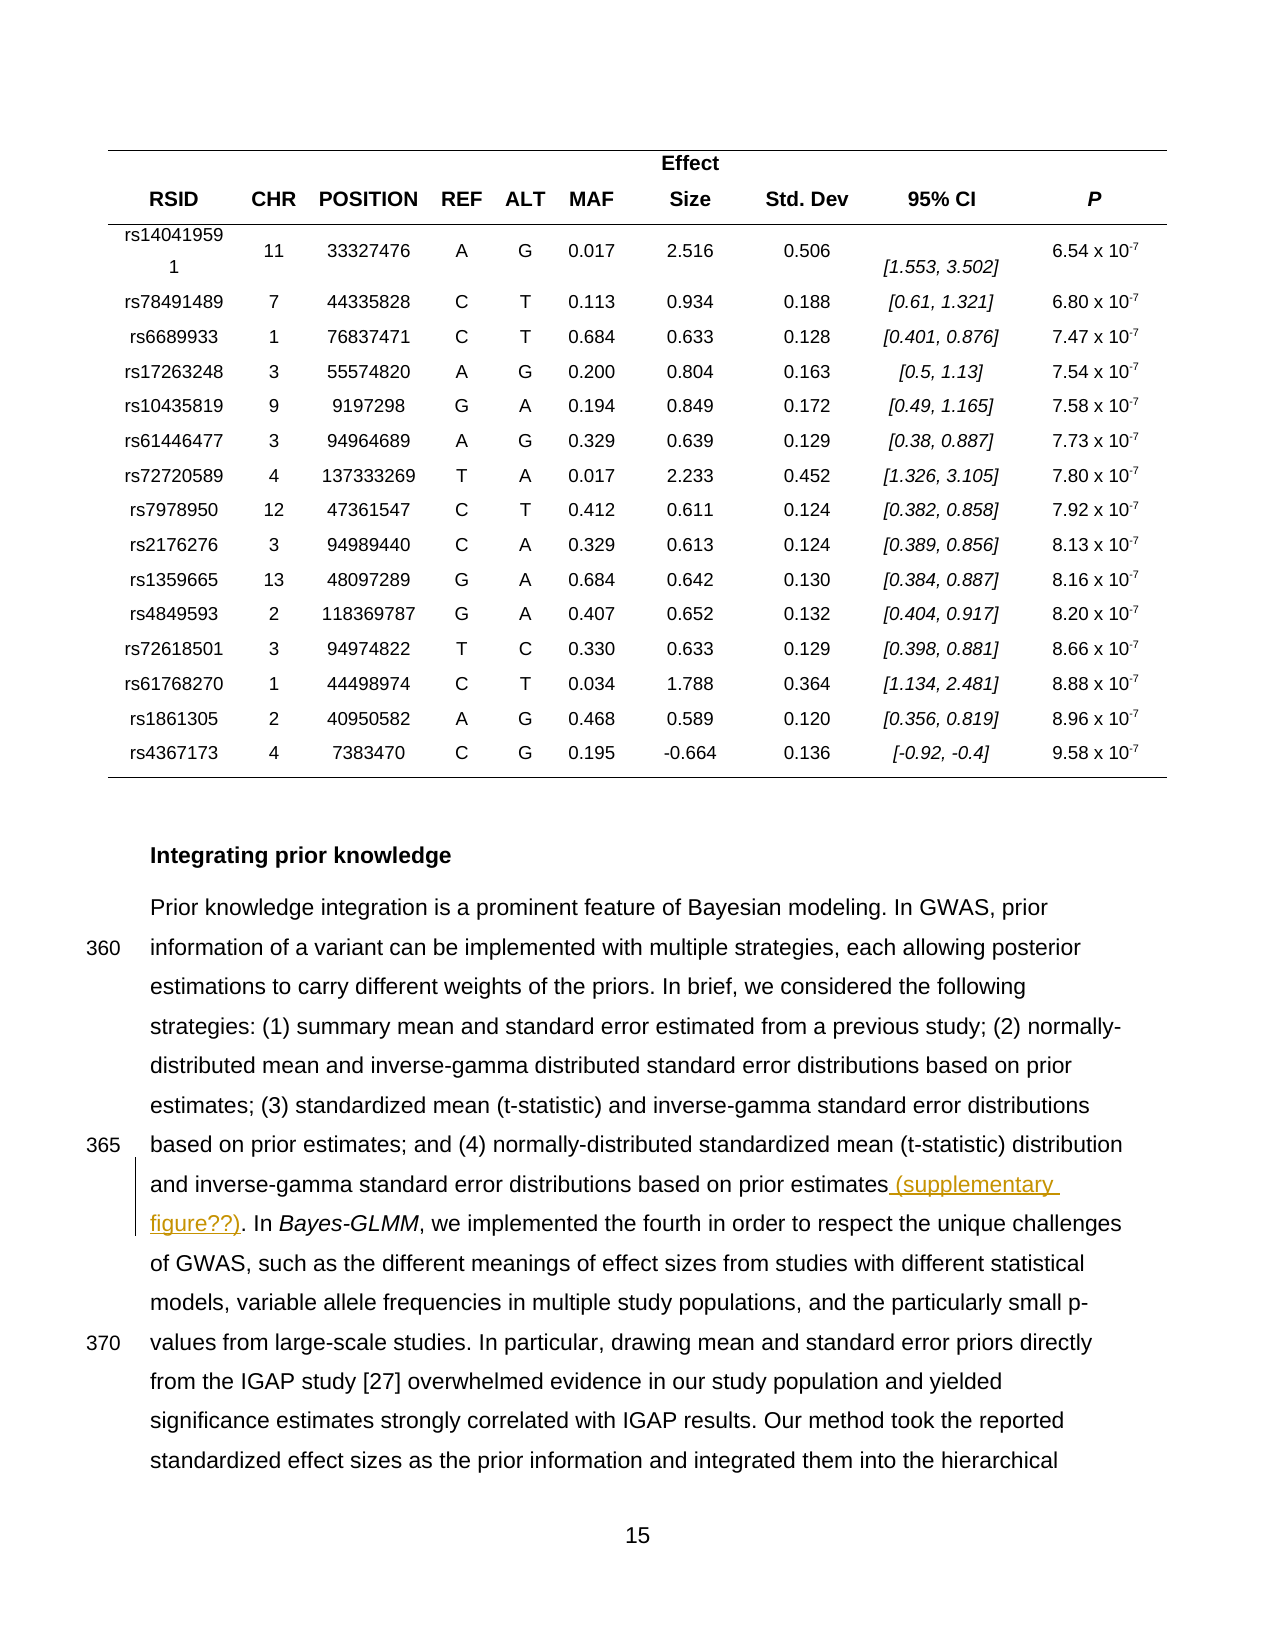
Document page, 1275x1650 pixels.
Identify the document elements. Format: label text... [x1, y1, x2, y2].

table_cell 7.73 x 10-7 [1024, 430, 1167, 464]
table_cell 7383470 [308, 742, 429, 777]
table_cell 9.58 x 10-7 [1024, 742, 1167, 777]
table_cell T [430, 638, 494, 673]
table_cell 0.132 [754, 603, 860, 638]
table_cell C [430, 673, 494, 707]
table_cell A [494, 569, 557, 603]
table_cell T [494, 673, 557, 707]
table_cell rs78491489 [108, 291, 240, 326]
table_header CHR [240, 151, 307, 224]
table_cell [0.382, 0.858] [860, 499, 1024, 534]
table_cell 0.412 [557, 499, 626, 534]
table_cell 94974822 [308, 638, 429, 673]
table_cell 0.017 [557, 465, 626, 499]
table_cell [0.356, 0.819] [860, 707, 1024, 742]
table_cell [-0.92, -0.4] [860, 742, 1024, 777]
table_cell G [430, 395, 494, 430]
table_cell 8.20 x 10-7 [1024, 603, 1167, 638]
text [150, 894, 1125, 1473]
table_cell 0.172 [754, 395, 860, 430]
table_cell 0.113 [557, 291, 626, 326]
table_cell 3 [240, 638, 307, 673]
table_cell 0.124 [754, 534, 860, 568]
table_cell 13 [240, 569, 307, 603]
table_cell [0.38, 0.887] [860, 430, 1024, 464]
table_cell 8.13 x 10-7 [1024, 534, 1167, 568]
table_cell G [494, 360, 557, 395]
table_header MAF [557, 151, 626, 224]
table_cell [1.326, 3.105] [860, 465, 1024, 499]
table_cell 7.92 x 10-7 [1024, 499, 1167, 534]
table_cell A [430, 225, 494, 291]
table_cell 0.129 [754, 430, 860, 464]
table_cell 44335828 [308, 291, 429, 326]
table_cell T [494, 326, 557, 360]
table_cell 40950582 [308, 707, 429, 742]
table_cell G [494, 742, 557, 777]
table_cell 0.128 [754, 326, 860, 360]
table_cell 3 [240, 430, 307, 464]
table_cell G [494, 430, 557, 464]
table_cell 8.66 x 10-7 [1024, 638, 1167, 673]
table_cell 8.96 x 10-7 [1024, 707, 1167, 742]
table_cell 118369787 [308, 603, 429, 638]
table_cell C [430, 291, 494, 326]
table_cell 9197298 [308, 395, 429, 430]
table_cell rs10435819 [108, 395, 240, 430]
table_cell 2.233 [626, 465, 754, 499]
table_cell 0.642 [626, 569, 754, 603]
table_header 95% CI [860, 151, 1024, 224]
table_cell 33327476 [308, 225, 429, 291]
table_cell 6.54 x 10-7 [1024, 225, 1167, 291]
table_cell 2 [240, 707, 307, 742]
table_cell 0.684 [557, 569, 626, 603]
table_cell 0.195 [557, 742, 626, 777]
table_cell A [494, 534, 557, 568]
table_cell [1.553, 3.502] [860, 225, 1024, 291]
table_cell 0.329 [557, 430, 626, 464]
table_cell [0.384, 0.887] [860, 569, 1024, 603]
table_cell 48097289 [308, 569, 429, 603]
table_cell [0.404, 0.917] [860, 603, 1024, 638]
table_cell 94964689 [308, 430, 429, 464]
table_cell 0.639 [626, 430, 754, 464]
table_cell rs7978950 [108, 499, 240, 534]
table_cell 8.16 x 10-7 [1024, 569, 1167, 603]
table_cell C [494, 638, 557, 673]
table_cell [0.5, 1.13] [860, 360, 1024, 395]
table_header Std. Dev [754, 151, 860, 224]
table_cell 0.684 [557, 326, 626, 360]
table_cell 2 [240, 603, 307, 638]
table_cell 0.330 [557, 638, 626, 673]
table_cell 0.589 [626, 707, 754, 742]
table_cell A [494, 465, 557, 499]
table_cell -0.664 [626, 742, 754, 777]
table_cell 7.47 x 10-7 [1024, 326, 1167, 360]
table_cell rs61768270 [108, 673, 240, 707]
table_cell rs1861305 [108, 707, 240, 742]
table_cell A [430, 707, 494, 742]
table_cell 0.611 [626, 499, 754, 534]
table_cell 0.506 [754, 225, 860, 291]
table_cell 12 [240, 499, 307, 534]
table_cell 7.80 x 10-7 [1024, 465, 1167, 499]
table_cell rs61446477 [108, 430, 240, 464]
table_cell 7.54 x 10-7 [1024, 360, 1167, 395]
table_cell 0.017 [557, 225, 626, 291]
table_cell A [494, 395, 557, 430]
table_cell 1 [240, 326, 307, 360]
table_cell A [430, 430, 494, 464]
table_cell 8.88 x 10-7 [1024, 673, 1167, 707]
table_cell 0.452 [754, 465, 860, 499]
table_header REF [430, 151, 494, 224]
table_cell 0.120 [754, 707, 860, 742]
table_cell rs72618501 [108, 638, 240, 673]
table_cell C [430, 326, 494, 360]
table_cell 4 [240, 742, 307, 777]
table_cell rs4849593 [108, 603, 240, 638]
table_cell 0.194 [557, 395, 626, 430]
table_cell A [494, 603, 557, 638]
table_cell C [430, 742, 494, 777]
table_cell 0.129 [754, 638, 860, 673]
table_cell 0.124 [754, 499, 860, 534]
table_cell 3 [240, 360, 307, 395]
table_header Effect Size [626, 151, 754, 224]
table_cell 4 [240, 465, 307, 499]
table_cell 0.136 [754, 742, 860, 777]
table_cell 0.329 [557, 534, 626, 568]
table_cell rs4367173 [108, 742, 240, 777]
table_cell 0.804 [626, 360, 754, 395]
table_cell rs2176276 [108, 534, 240, 568]
table_cell rs6689933 [108, 326, 240, 360]
table_cell rs1359665 [108, 569, 240, 603]
table_cell 0.849 [626, 395, 754, 430]
table_cell 0.613 [626, 534, 754, 568]
table_cell 0.130 [754, 569, 860, 603]
table_cell 2.516 [626, 225, 754, 291]
table_header RSID [108, 151, 240, 224]
table_cell T [494, 499, 557, 534]
table_cell 94989440 [308, 534, 429, 568]
table_cell rs72720589 [108, 465, 240, 499]
table_cell 76837471 [308, 326, 429, 360]
table_cell 0.652 [626, 603, 754, 638]
table_cell 47361547 [308, 499, 429, 534]
table_cell 44498974 [308, 673, 429, 707]
table_cell 137333269 [308, 465, 429, 499]
table_cell 7 [240, 291, 307, 326]
table_header ALT [494, 151, 557, 224]
table_cell 0.633 [626, 326, 754, 360]
table_cell G [494, 225, 557, 291]
table_cell 0.934 [626, 291, 754, 326]
table_cell 7.58 x 10-7 [1024, 395, 1167, 430]
table_cell 0.633 [626, 638, 754, 673]
table_header P [1024, 151, 1167, 224]
table_cell G [494, 707, 557, 742]
table_cell 0.163 [754, 360, 860, 395]
table_cell [0.389, 0.856] [860, 534, 1024, 568]
table_cell A [430, 360, 494, 395]
table_cell rs17263248 [108, 360, 240, 395]
table_cell rs140419591 [108, 225, 240, 291]
table_cell 6.80 x 10-7 [1024, 291, 1167, 326]
table_cell 9 [240, 395, 307, 430]
table_cell [0.49, 1.165] [860, 395, 1024, 430]
table_cell 11 [240, 225, 307, 291]
table_cell [1.134, 2.481] [860, 673, 1024, 707]
table_cell 0.468 [557, 707, 626, 742]
table_cell 0.200 [557, 360, 626, 395]
table_cell G [430, 569, 494, 603]
table_cell 1 [240, 673, 307, 707]
table_cell [0.398, 0.881] [860, 638, 1024, 673]
text Integrating prior knowledge [150, 842, 1125, 868]
table_cell C [430, 534, 494, 568]
table_cell G [430, 603, 494, 638]
table_cell 0.364 [754, 673, 860, 707]
table_cell 1.788 [626, 673, 754, 707]
table_header POSITION [308, 151, 429, 224]
table_cell 0.407 [557, 603, 626, 638]
table_cell 0.034 [557, 673, 626, 707]
table_cell 3 [240, 534, 307, 568]
table_cell T [430, 465, 494, 499]
table_cell C [430, 499, 494, 534]
table_cell 0.188 [754, 291, 860, 326]
table_cell [0.401, 0.876] [860, 326, 1024, 360]
table_cell T [494, 291, 557, 326]
table_cell [0.61, 1.321] [860, 291, 1024, 326]
table_cell 55574820 [308, 360, 429, 395]
